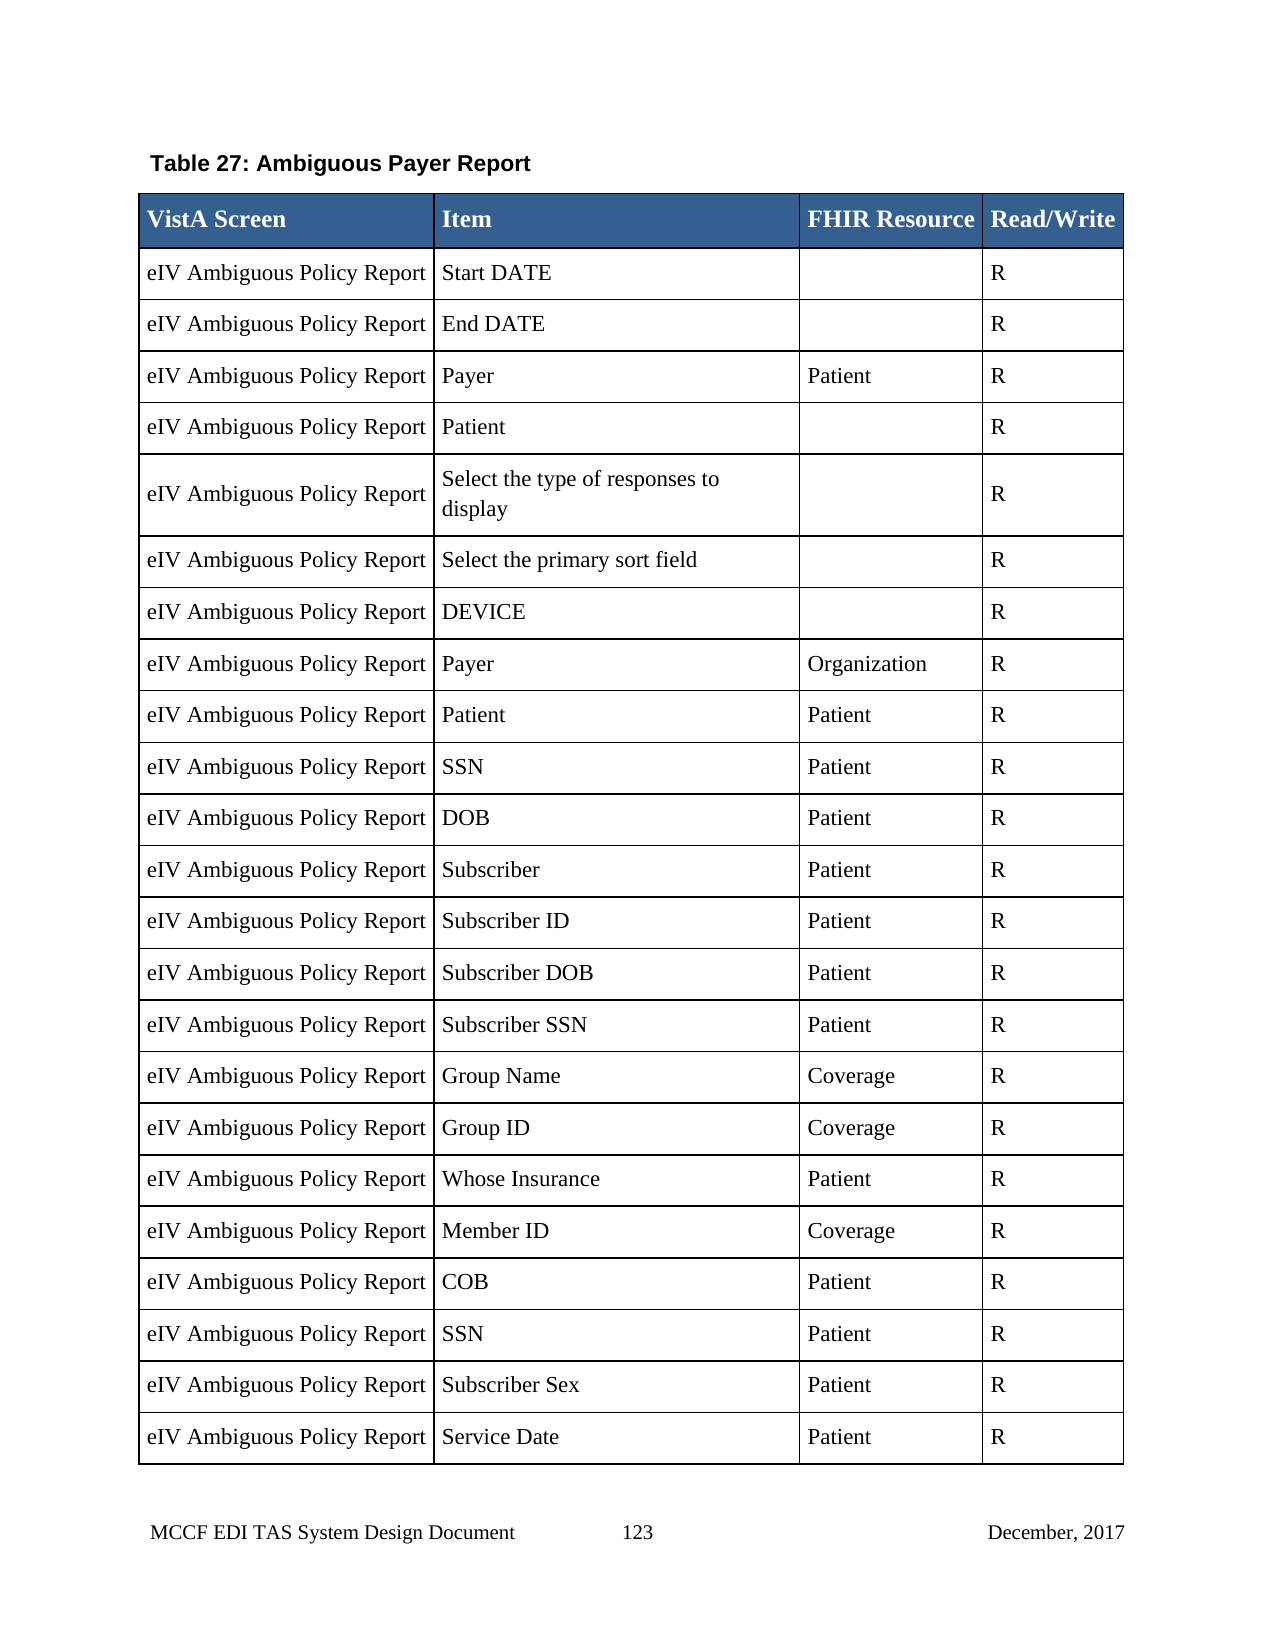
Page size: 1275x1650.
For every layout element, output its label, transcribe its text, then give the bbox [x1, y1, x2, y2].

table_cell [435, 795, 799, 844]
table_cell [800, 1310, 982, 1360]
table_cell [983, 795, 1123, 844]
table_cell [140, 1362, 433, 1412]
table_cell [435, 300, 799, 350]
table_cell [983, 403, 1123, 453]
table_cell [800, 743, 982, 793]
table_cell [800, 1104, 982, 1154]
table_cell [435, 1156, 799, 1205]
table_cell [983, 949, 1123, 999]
text Table : Ambiguous Payer Report [150, 150, 1125, 176]
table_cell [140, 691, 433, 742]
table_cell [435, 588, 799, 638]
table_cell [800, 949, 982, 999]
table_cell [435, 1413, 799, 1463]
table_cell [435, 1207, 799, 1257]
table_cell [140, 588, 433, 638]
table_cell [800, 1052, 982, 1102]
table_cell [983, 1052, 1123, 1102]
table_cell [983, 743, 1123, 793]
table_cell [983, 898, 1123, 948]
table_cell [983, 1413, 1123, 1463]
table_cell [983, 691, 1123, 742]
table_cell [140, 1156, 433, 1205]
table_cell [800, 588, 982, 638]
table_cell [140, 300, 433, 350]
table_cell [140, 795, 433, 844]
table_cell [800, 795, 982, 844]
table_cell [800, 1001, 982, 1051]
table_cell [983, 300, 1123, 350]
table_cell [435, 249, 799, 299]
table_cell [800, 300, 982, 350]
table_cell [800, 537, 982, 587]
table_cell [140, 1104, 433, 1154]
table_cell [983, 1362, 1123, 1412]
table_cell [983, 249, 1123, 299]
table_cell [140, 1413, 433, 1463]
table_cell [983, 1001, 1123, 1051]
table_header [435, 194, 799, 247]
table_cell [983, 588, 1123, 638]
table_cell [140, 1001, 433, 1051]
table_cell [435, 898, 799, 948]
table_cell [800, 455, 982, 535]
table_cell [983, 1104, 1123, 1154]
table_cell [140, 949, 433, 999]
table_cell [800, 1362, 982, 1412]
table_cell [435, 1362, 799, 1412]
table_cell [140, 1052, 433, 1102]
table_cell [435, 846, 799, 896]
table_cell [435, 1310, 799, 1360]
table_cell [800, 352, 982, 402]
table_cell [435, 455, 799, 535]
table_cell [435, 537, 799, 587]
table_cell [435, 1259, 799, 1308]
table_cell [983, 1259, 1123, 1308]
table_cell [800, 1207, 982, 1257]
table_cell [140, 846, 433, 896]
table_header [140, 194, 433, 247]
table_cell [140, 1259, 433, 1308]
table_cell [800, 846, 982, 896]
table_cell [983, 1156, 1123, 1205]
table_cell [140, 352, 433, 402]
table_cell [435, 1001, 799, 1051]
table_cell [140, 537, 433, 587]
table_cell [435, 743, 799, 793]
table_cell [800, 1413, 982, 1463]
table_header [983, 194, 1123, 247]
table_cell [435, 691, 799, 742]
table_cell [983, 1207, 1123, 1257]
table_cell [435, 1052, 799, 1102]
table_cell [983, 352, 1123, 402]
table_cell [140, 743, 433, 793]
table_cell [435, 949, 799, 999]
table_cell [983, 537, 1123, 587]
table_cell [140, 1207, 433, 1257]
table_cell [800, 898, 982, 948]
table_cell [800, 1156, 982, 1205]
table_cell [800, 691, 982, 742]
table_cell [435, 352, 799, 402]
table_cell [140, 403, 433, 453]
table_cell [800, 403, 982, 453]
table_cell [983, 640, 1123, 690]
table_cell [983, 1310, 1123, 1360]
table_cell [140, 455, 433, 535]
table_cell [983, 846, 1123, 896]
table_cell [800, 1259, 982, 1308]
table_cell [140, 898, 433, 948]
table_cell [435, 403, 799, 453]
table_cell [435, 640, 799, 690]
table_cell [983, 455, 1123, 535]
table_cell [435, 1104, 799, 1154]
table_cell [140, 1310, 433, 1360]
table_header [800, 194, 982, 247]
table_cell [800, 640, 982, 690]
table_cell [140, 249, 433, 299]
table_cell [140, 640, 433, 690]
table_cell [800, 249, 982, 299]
